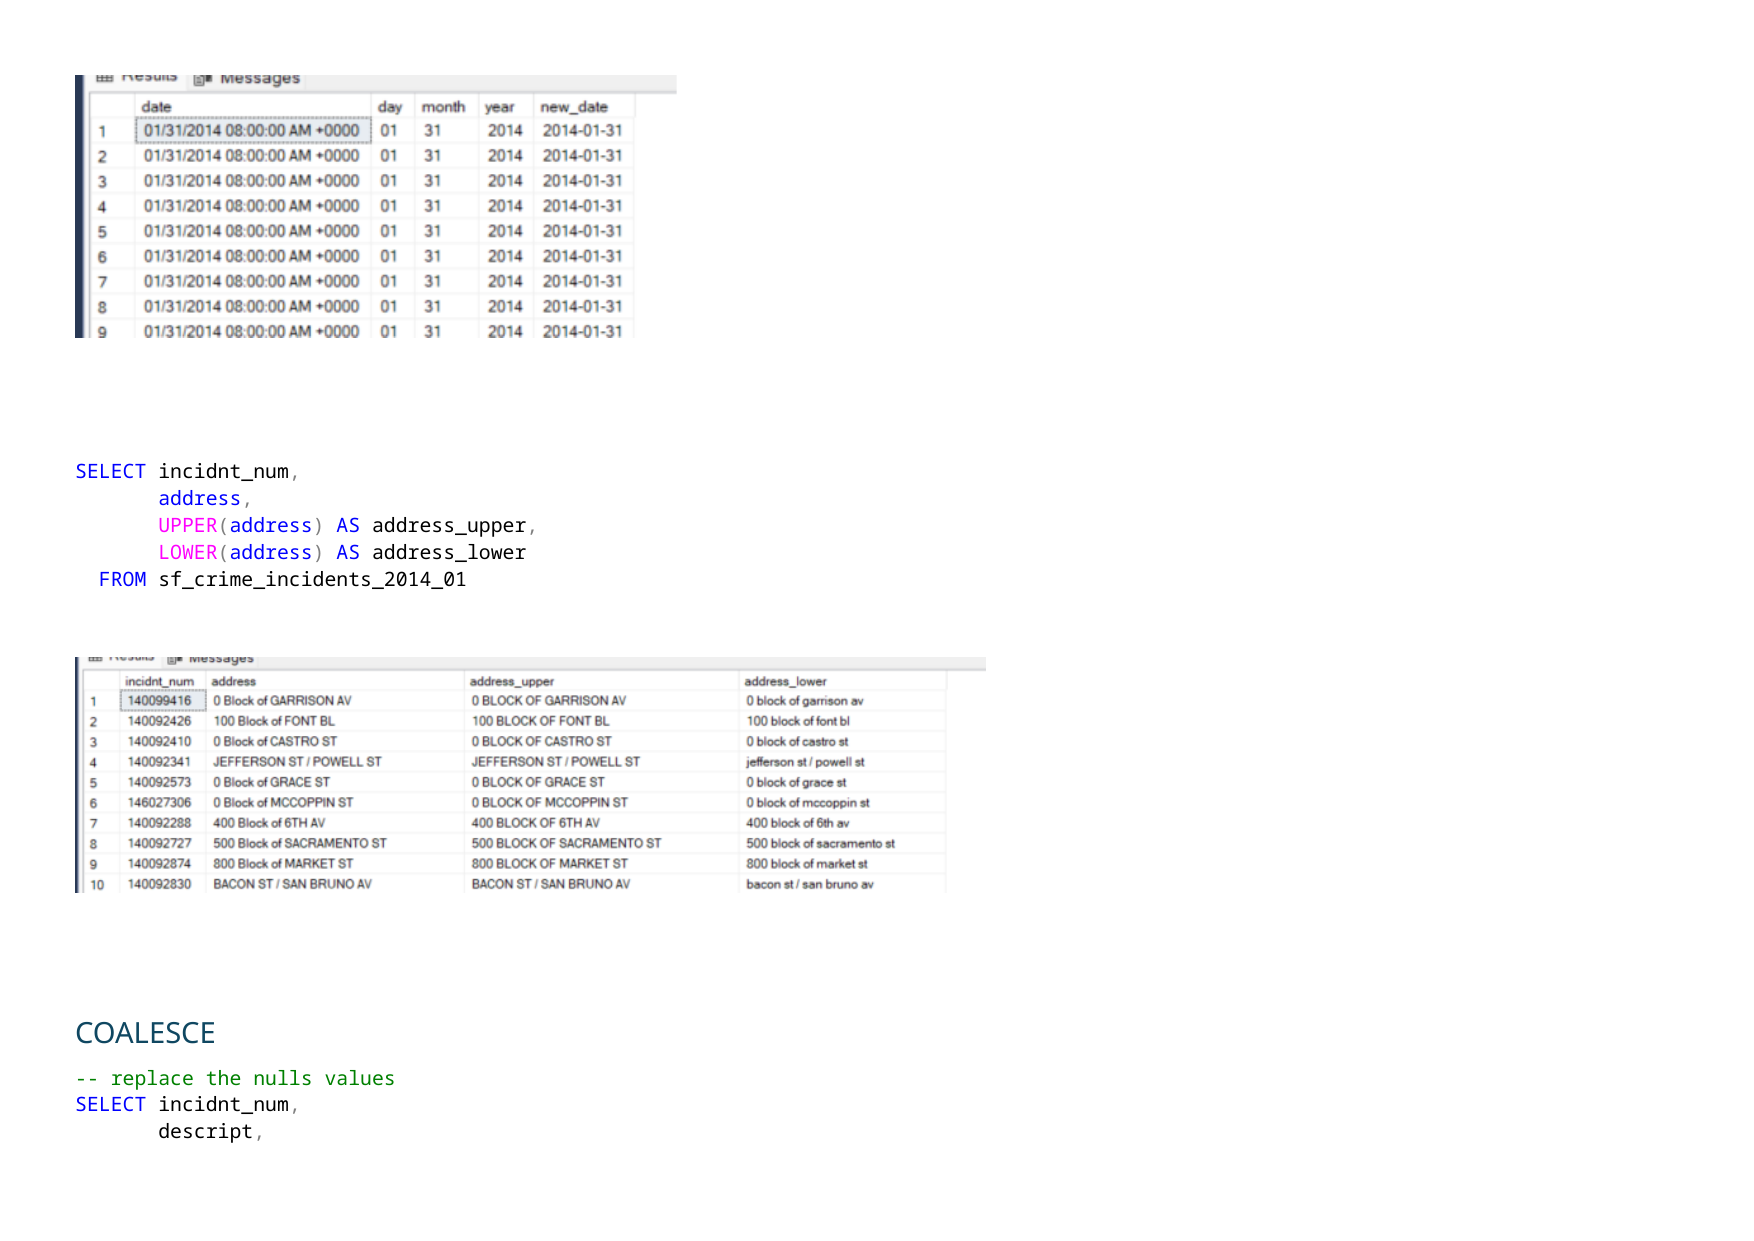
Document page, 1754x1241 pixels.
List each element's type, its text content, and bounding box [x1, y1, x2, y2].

text -- replace the nulls values [75, 1064, 1679, 1091]
text FROM sf_crime_incidents_2014_01 [75, 566, 1679, 592]
picture [75, 657, 986, 893]
text address, [75, 484, 1679, 512]
subtitle COALESCE [75, 1013, 1679, 1052]
picture [75, 75, 677, 338]
text UPPER(address) AS address_upper, [75, 512, 1679, 538]
text LOWER(address) AS address_lower [75, 538, 1679, 566]
text SELECT incidnt_num, [75, 458, 1679, 484]
text SELECT incidnt_num, [75, 1091, 1679, 1118]
text descript, [75, 1118, 1679, 1145]
